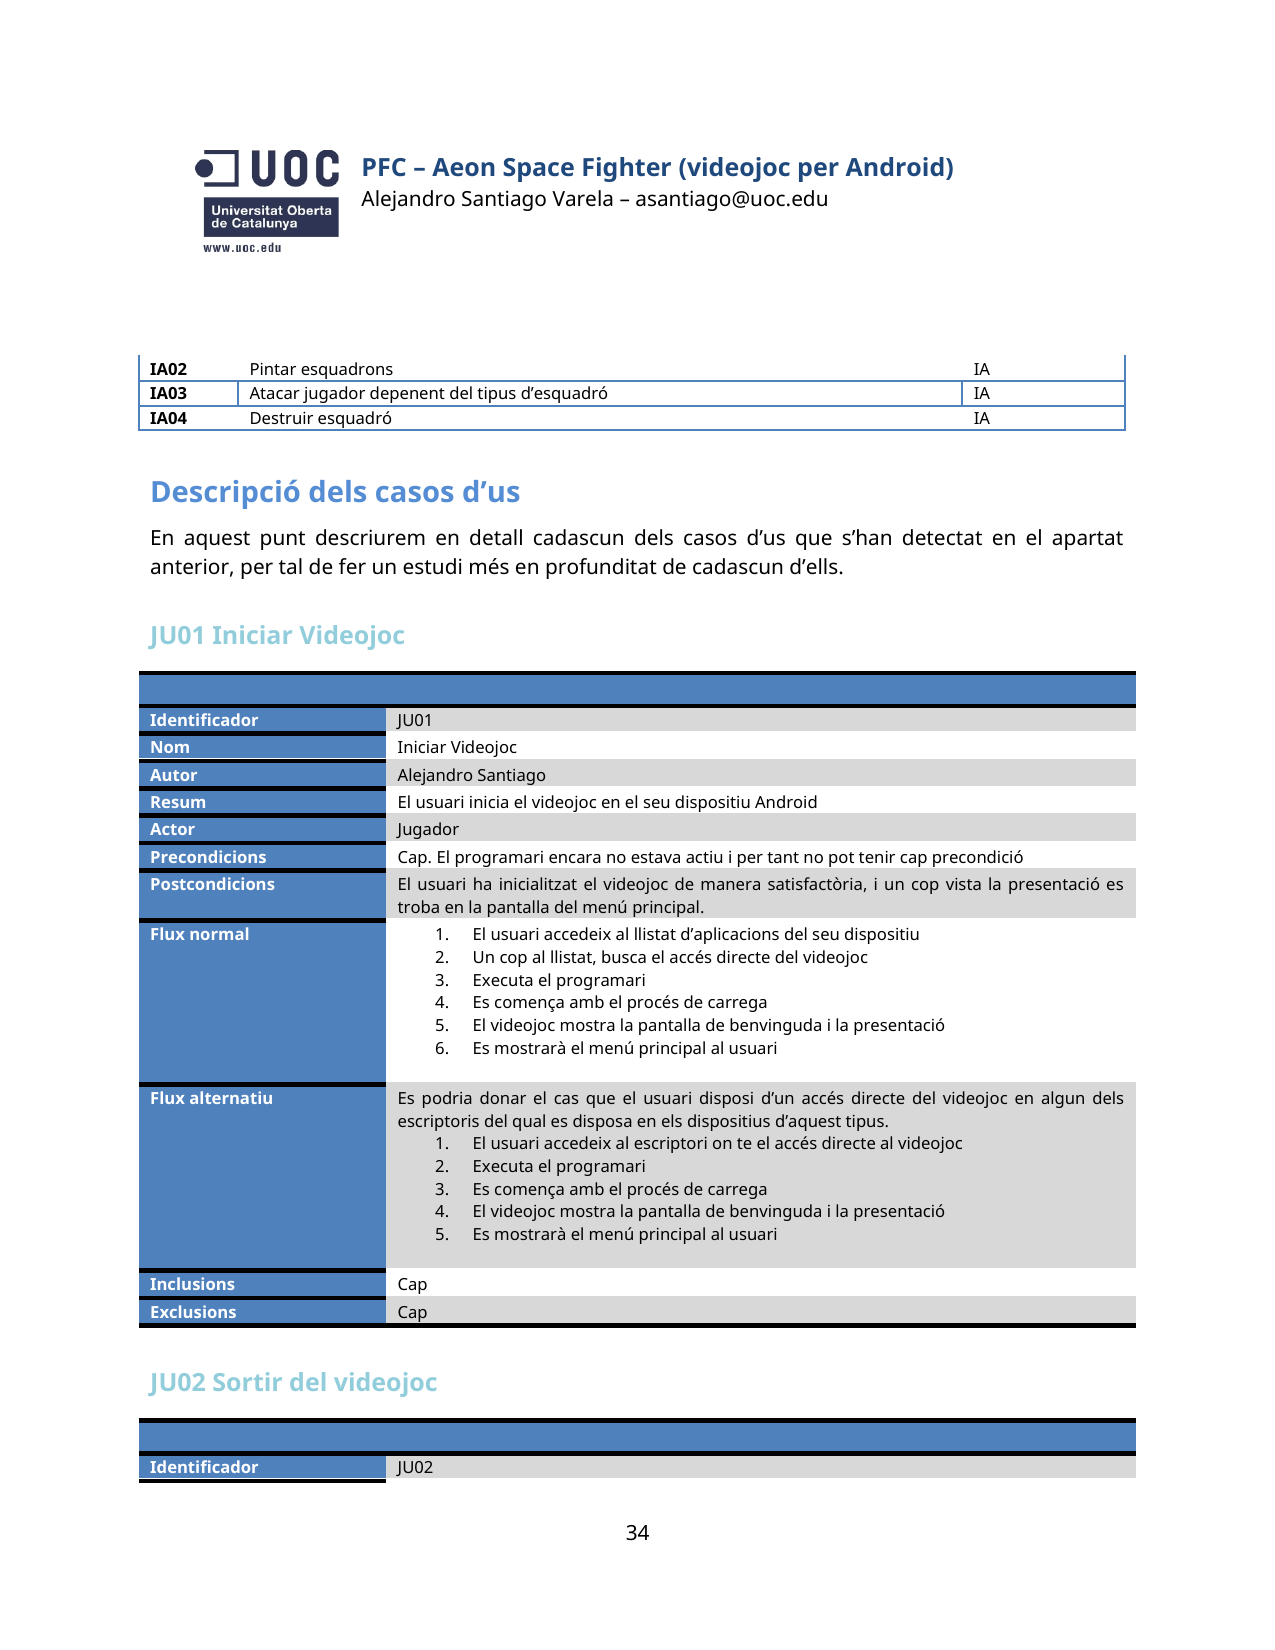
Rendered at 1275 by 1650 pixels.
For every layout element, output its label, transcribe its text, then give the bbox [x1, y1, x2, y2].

subtitle Descripció dels casos d’us [150, 471, 1125, 511]
table_cell Nom [139, 736, 386, 758]
table_cell Identificador [139, 1456, 386, 1478]
table_cell Autor [139, 763, 386, 786]
table_cell IA04 [140, 407, 238, 429]
table_cell Exclusions [139, 1300, 386, 1323]
table_cell Iniciar Videojoc [386, 731, 1136, 758]
table_header [139, 675, 386, 704]
table_cell IA03 [140, 382, 237, 404]
table_header [139, 1423, 386, 1451]
table_cell El usuari accedeix al llistat d’aplicacions del seu dispositiu Un cop al llistat, busca el accés directe del videojoc Executa el programari Es comença amb el procés de carrega El videojoc mostra la pantalla de benvinguda i la presentació Es mostrarà el menú principal al usuari [386, 918, 1136, 1082]
table_cell Flux normal [139, 923, 386, 1082]
table_cell Cap. El programari encara no estava actiu i per tant no pot tenir cap precondició [386, 841, 1136, 868]
table_cell IA [963, 382, 1124, 404]
table_cell Destruir esquadró [238, 407, 962, 429]
table_cell JU01 [386, 708, 1136, 731]
table_cell IA [962, 355, 1124, 380]
table_cell Alejandro Santiago [386, 759, 1136, 786]
table_header [386, 675, 1136, 704]
table_cell Flux alternatiu [139, 1087, 386, 1268]
text En aquest punt descriurem en detall cadascun dels casos d’us que s’han detectat en el apartat anterior, per tal de fer un estudi més en profunditat de cadascun d’ells. [150, 523, 1125, 580]
subtitle JU02 Sortir del videojoc [150, 1365, 1125, 1399]
table_cell Identificador [139, 708, 386, 731]
table_cell Actor [139, 818, 386, 841]
table_cell Resum [139, 791, 386, 813]
table_cell Jugador [386, 813, 1136, 841]
table_cell Cap [386, 1268, 1136, 1296]
table_cell IA [962, 407, 1124, 429]
picture [195, 150, 339, 252]
table_cell El usuari inicia el videojoc en el seu dispositiu Android [386, 786, 1136, 813]
table_cell JU02 [386, 1456, 1136, 1478]
table_cell El usuari ha inicialitzat el videojoc de manera satisfactòria, i un cop vista la presentació es troba en la pantalla del menú principal. [386, 868, 1136, 918]
table_cell IA02 [140, 355, 238, 380]
table_cell Postcondicions [139, 873, 386, 918]
subtitle JU01 Iniciar Videojoc [150, 618, 1125, 652]
table_header [386, 1423, 1136, 1451]
table_cell Cap [386, 1296, 1136, 1323]
table_cell Atacar jugador depenent del tipus d’esquadró [239, 382, 961, 404]
table_cell Pintar esquadrons [238, 355, 962, 380]
table_cell Inclusions [139, 1273, 386, 1296]
table_cell Es podria donar el cas que el usuari disposi d’un accés directe del videojoc en algun dels escriptoris del qual es disposa en els dispositius d’aquest tipus. El usuari accedeix al escriptori on te el accés directe al videojoc Executa el programari Es comença amb el procés de carrega El videojoc mostra la pantalla de benvinguda i la presentació Es mostrarà el menú principal al usuari [386, 1082, 1136, 1268]
table_cell Precondicions [139, 845, 386, 868]
